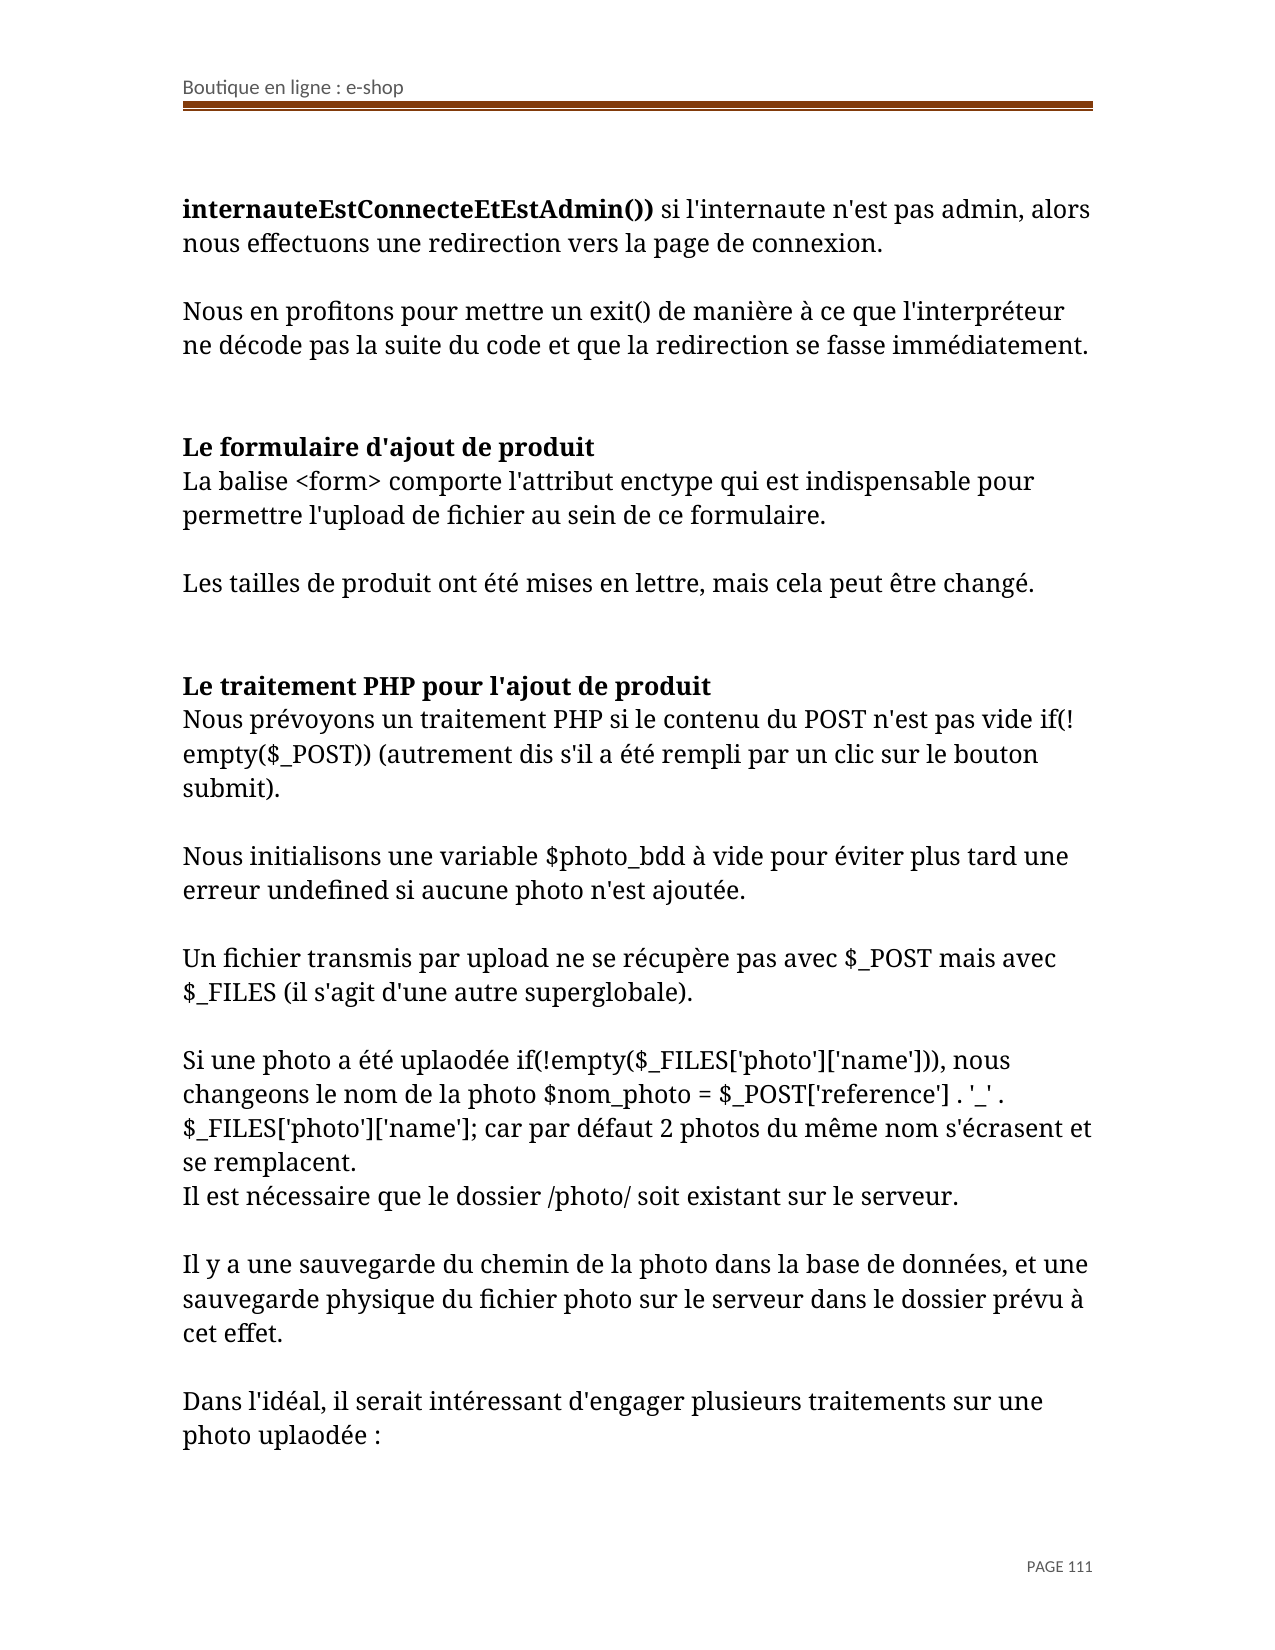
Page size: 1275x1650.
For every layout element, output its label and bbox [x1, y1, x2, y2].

text [182, 191, 1093, 1477]
